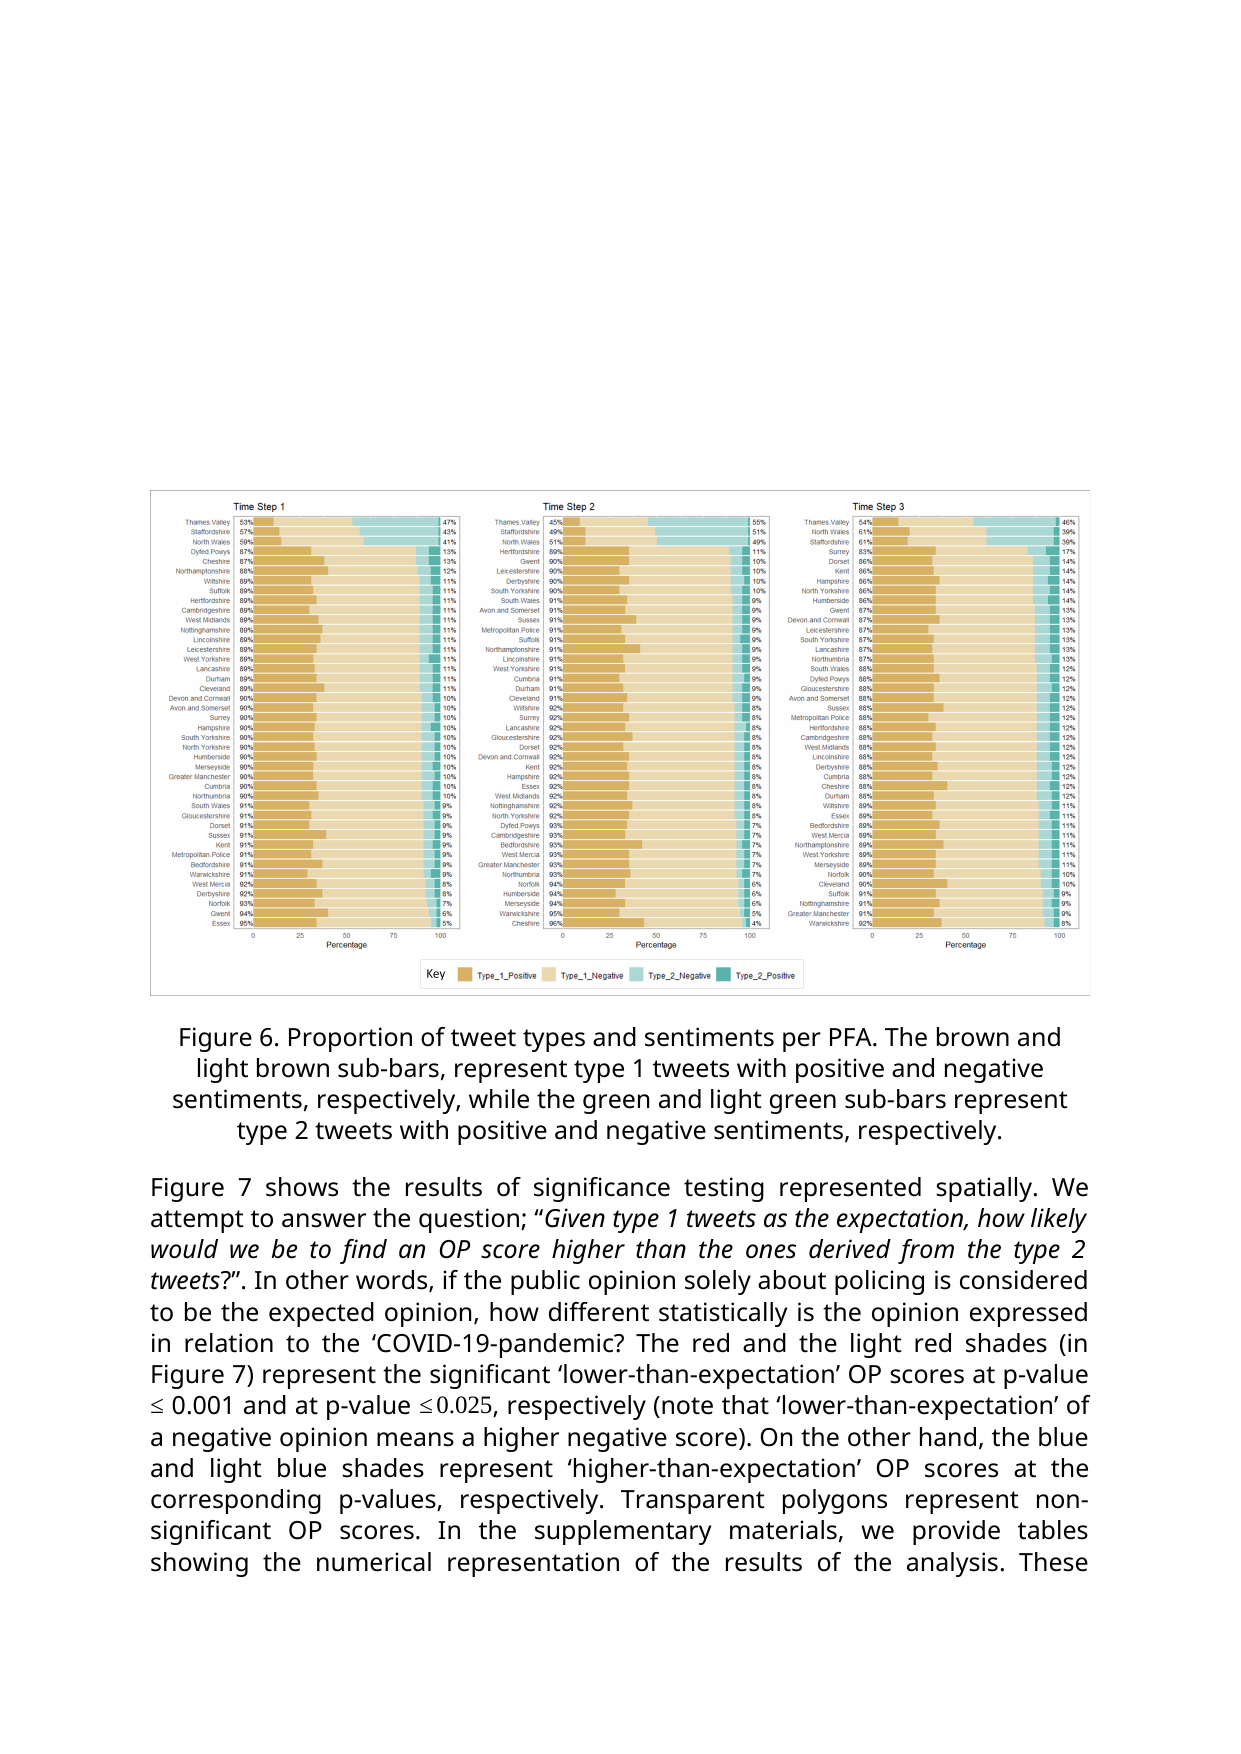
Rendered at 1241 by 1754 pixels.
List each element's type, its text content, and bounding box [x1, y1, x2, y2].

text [150, 1171, 1090, 1577]
picture [150, 490, 1091, 996]
text Figure 6. Proportion of tweet types and sentiments per PFA. The brown and light brown sub-bars, represent type 1 tweets with positive and negative sentiments, respectively, while the green and light green sub-bars represent type 2 tweets with positive and negative sentiments, respectively. [150, 1021, 1090, 1146]
